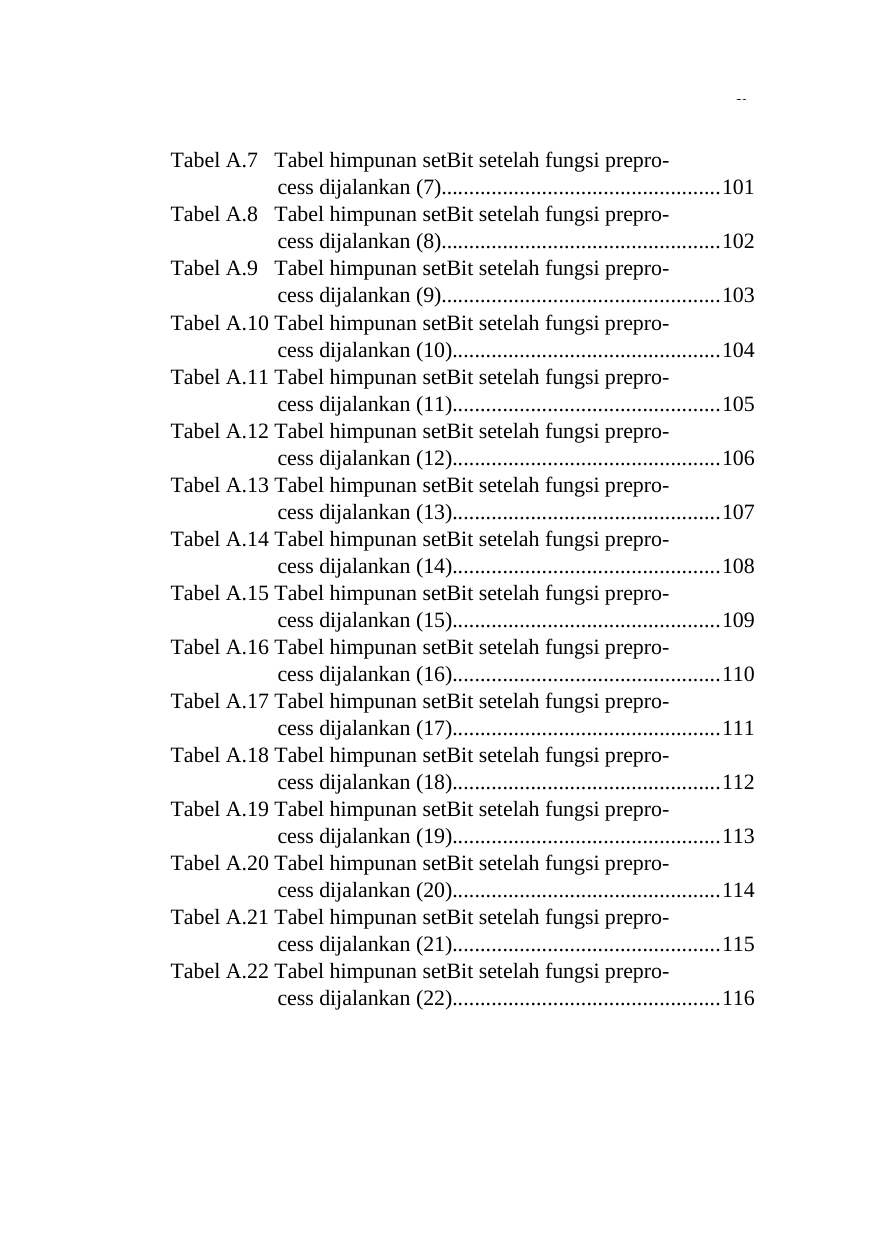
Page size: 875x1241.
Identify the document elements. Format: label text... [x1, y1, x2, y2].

text cess dijalankan (7) 101 [277, 174, 768, 199]
text Tabel A.15 Tabel himpunan setBit setelah fungsi prepro- [170, 580, 768, 605]
text Tabel A.18 Tabel himpunan setBit setelah fungsi prepro- [170, 742, 768, 767]
text cess dijalankan (8) 102 [277, 228, 768, 253]
text cess dijalankan (17) 111 [277, 715, 768, 740]
text Tabel A.8 Tabel himpunan setBit setelah fungsi prepro- [170, 201, 768, 226]
text Tabel A.16 Tabel himpunan setBit setelah fungsi prepro- [170, 634, 768, 659]
text cess dijalankan (11) 105 [277, 391, 768, 416]
text cess dijalankan (12) 106 [277, 445, 768, 470]
text cess dijalankan (18) 112 [277, 769, 768, 794]
text Tabel A.14 Tabel himpunan setBit setelah fungsi prepro- [170, 526, 768, 551]
text Tabel A.11 Tabel himpunan setBit setelah fungsi prepro- [170, 364, 768, 389]
text cess dijalankan (19) 113 [277, 823, 768, 848]
text Tabel A.20 Tabel himpunan setBit setelah fungsi prepro- [170, 850, 768, 875]
text Tabel A.9 Tabel himpunan setBit setelah fungsi prepro- [170, 255, 768, 281]
text cess dijalankan (13) 107 [277, 499, 768, 524]
text cess dijalankan (21) 115 [277, 931, 768, 956]
text cess dijalankan (15) 109 [277, 607, 768, 632]
text cess dijalankan (20) 114 [277, 877, 768, 902]
text Tabel A.17 Tabel himpunan setBit setelah fungsi prepro- [170, 688, 768, 713]
text cess dijalankan (9) 103 [277, 282, 768, 308]
text cess dijalankan (14) 108 [277, 553, 768, 578]
text Tabel A.7 Tabel himpunan setBit setelah fungsi prepro- [170, 147, 768, 172]
text cess dijalankan (22) 116 [277, 985, 768, 1010]
text cess dijalankan (10) 104 [277, 337, 768, 362]
text Tabel A.12 Tabel himpunan setBit setelah fungsi prepro- [170, 418, 768, 443]
text Tabel A.13 Tabel himpunan setBit setelah fungsi prepro- [170, 472, 768, 497]
text cess dijalankan (16) 110 [277, 661, 768, 686]
text Tabel A.19 Tabel himpunan setBit setelah fungsi prepro- [170, 796, 768, 821]
text Tabel A.10 Tabel himpunan setBit setelah fungsi prepro- [170, 309, 768, 335]
text Tabel A.22 Tabel himpunan setBit setelah fungsi prepro- [170, 958, 768, 983]
text Tabel A.21 Tabel himpunan setBit setelah fungsi prepro- [170, 904, 768, 929]
